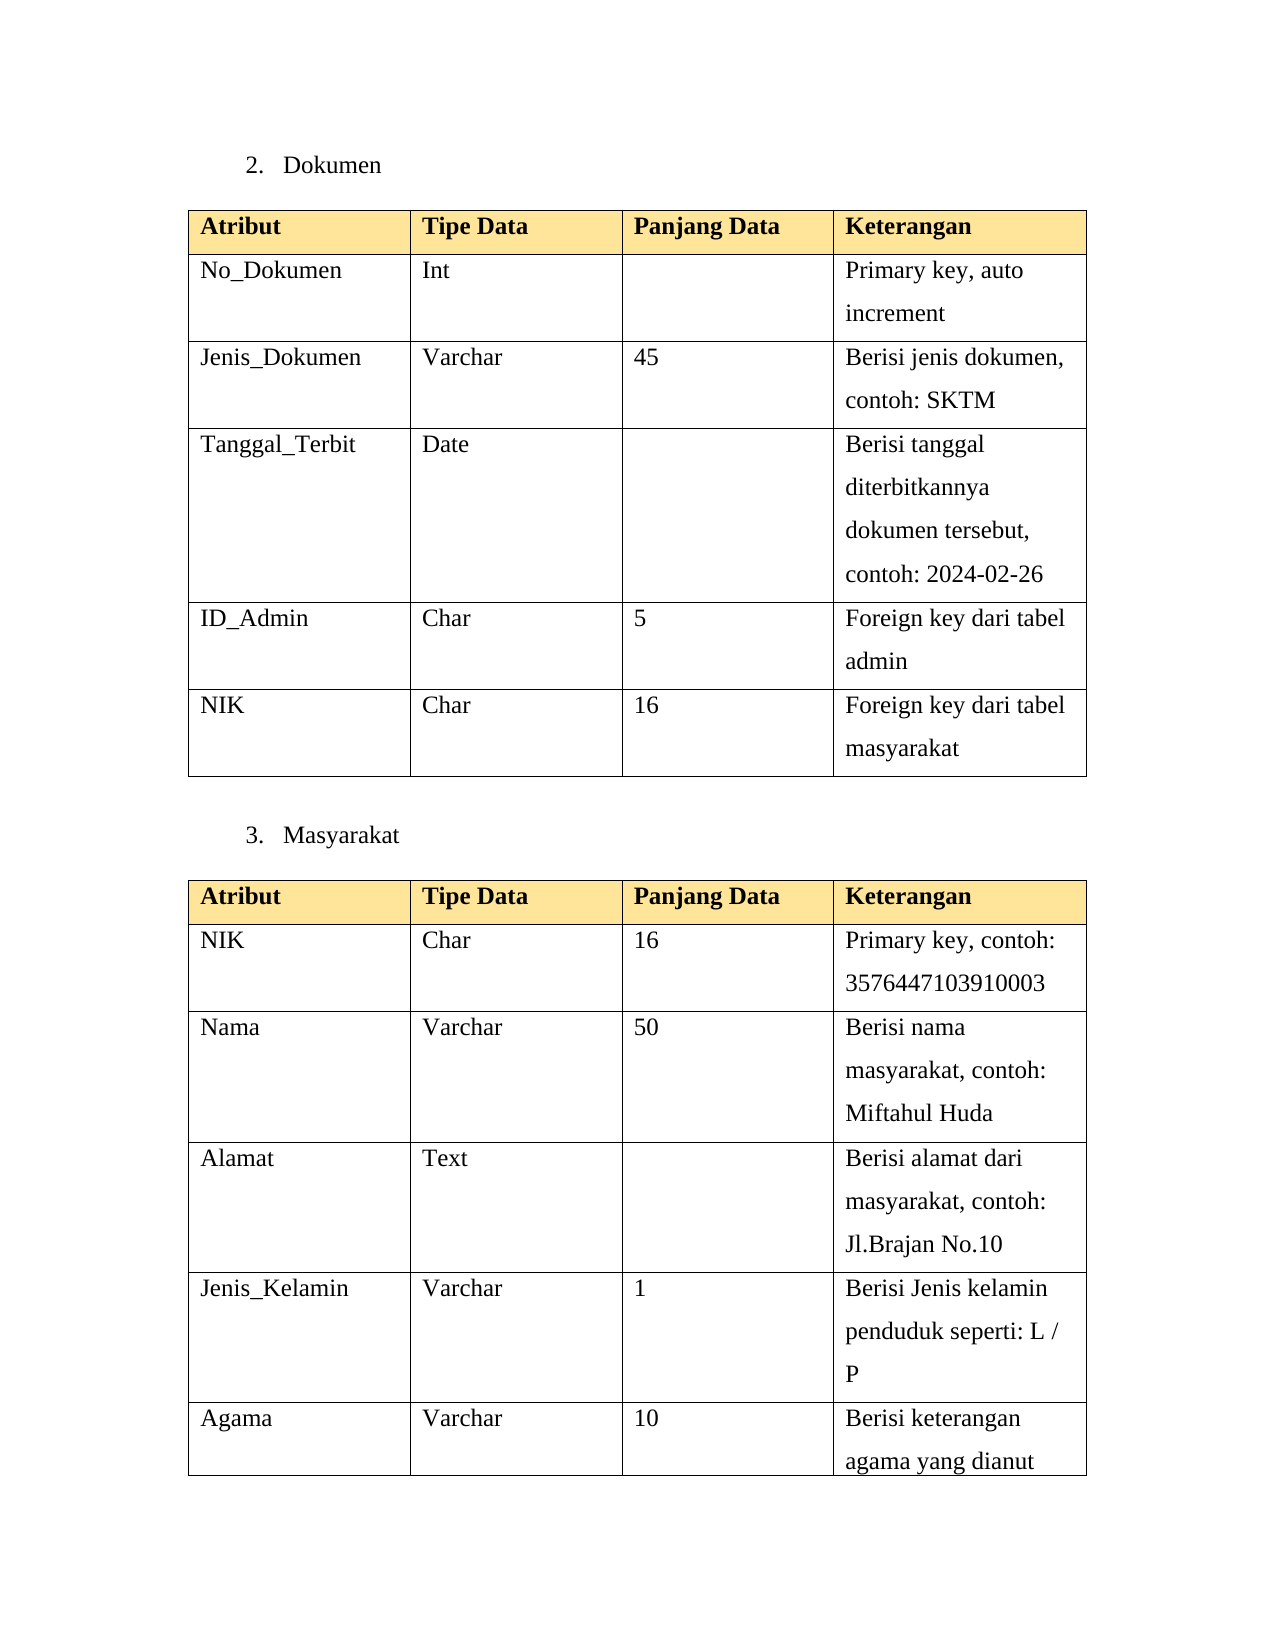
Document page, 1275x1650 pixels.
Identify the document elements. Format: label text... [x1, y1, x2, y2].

table_cell Berisi nama masyarakat, contoh: Miftahul Huda [834, 1012, 1086, 1142]
table_cell [623, 255, 833, 341]
table_cell Varchar [411, 1273, 622, 1402]
table_cell 50 [623, 1012, 833, 1142]
list Dokumen [245, 150, 1125, 179]
table_cell 10 [623, 1403, 833, 1475]
table_cell Int [411, 255, 622, 341]
table_cell Alamat [189, 1143, 410, 1272]
table_cell Text [411, 1143, 622, 1272]
table_cell Char [411, 925, 622, 1011]
table_cell 16 [623, 690, 833, 776]
table_cell Primary key, contoh: 3576447103910003 [834, 925, 1086, 1011]
table_cell Varchar [411, 1012, 622, 1142]
table_cell Jenis_Kelamin [189, 1273, 410, 1402]
table_cell Berisi jenis dokumen, contoh: SKTM [834, 342, 1086, 428]
table_cell Varchar [411, 342, 622, 428]
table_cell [834, 1403, 1086, 1475]
table_cell NIK [189, 690, 410, 776]
table_cell ID_Admin [189, 603, 410, 689]
table_cell NIK [189, 925, 410, 1011]
table_cell Agama [189, 1403, 410, 1475]
table_cell 1 [623, 1273, 833, 1402]
table_cell No_Dokumen [189, 255, 410, 341]
table_cell Char [411, 603, 622, 689]
table_header Atribut [189, 211, 410, 254]
table_header Panjang Data [623, 211, 833, 254]
table_cell Berisi Jenis kelamin penduduk seperti: L / P [834, 1273, 1086, 1402]
table_cell Tanggal_Terbit [189, 429, 410, 602]
table_header Keterangan [834, 881, 1086, 924]
table_cell Berisi tanggal diterbitkannya dokumen tersebut, contoh: 2024-02-26 [834, 429, 1086, 602]
table_cell Nama [189, 1012, 410, 1142]
table_cell Foreign key dari tabel admin [834, 603, 1086, 689]
list Masyarakat [245, 820, 1125, 849]
table_cell Foreign key dari tabel masyarakat [834, 690, 1086, 776]
table_header Tipe Data [411, 881, 622, 924]
table_cell 45 [623, 342, 833, 428]
table_header Panjang Data [623, 881, 833, 924]
table_cell Jenis_Dokumen [189, 342, 410, 428]
table_cell Char [411, 690, 622, 776]
table_cell Date [411, 429, 622, 602]
table_cell 5 [623, 603, 833, 689]
table_header Atribut [189, 881, 410, 924]
table_header Keterangan [834, 211, 1086, 254]
table_cell Berisi alamat dari masyarakat, contoh: Jl.Brajan No.10 [834, 1143, 1086, 1272]
table_cell [623, 429, 833, 602]
table_cell Primary key, auto increment [834, 255, 1086, 341]
table_cell 16 [623, 925, 833, 1011]
table_header Tipe Data [411, 211, 622, 254]
table_cell [623, 1143, 833, 1272]
table_cell Varchar [411, 1403, 622, 1475]
